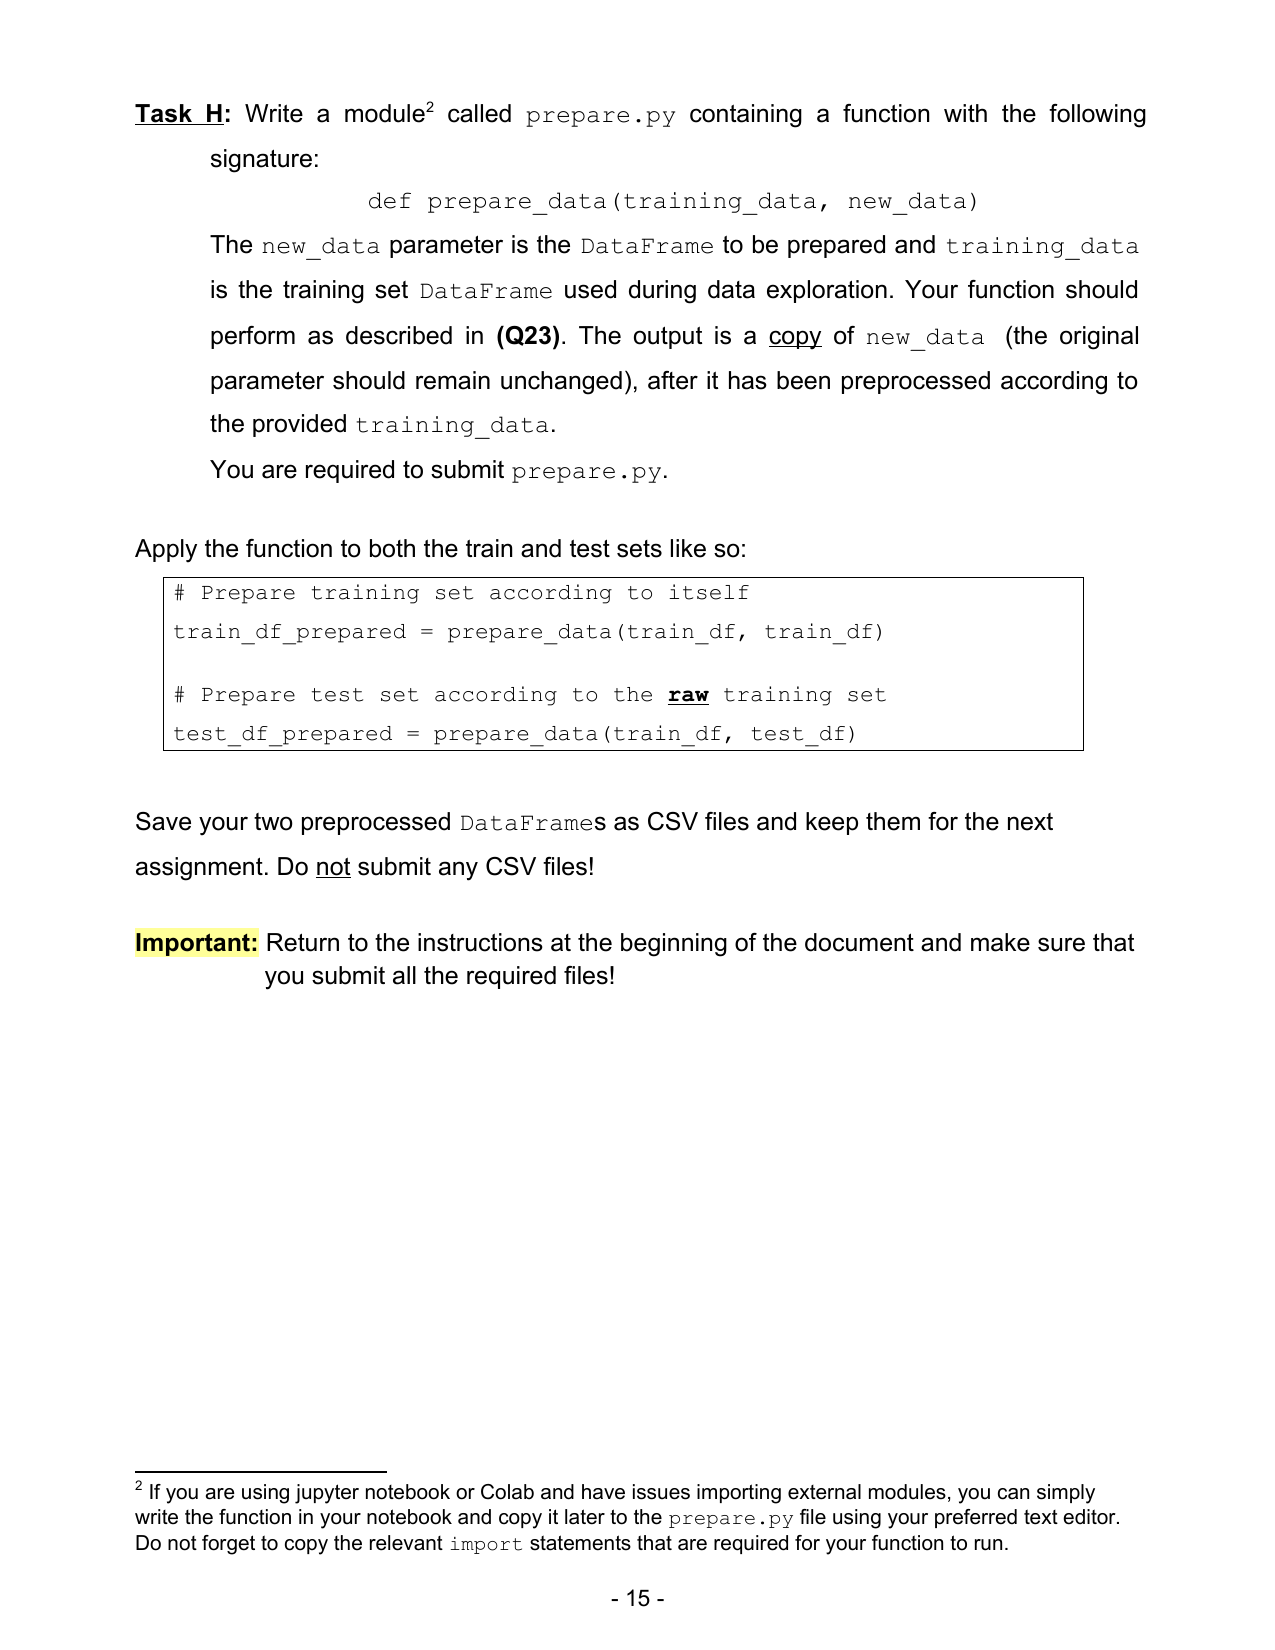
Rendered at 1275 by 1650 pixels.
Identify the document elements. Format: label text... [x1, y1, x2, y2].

text # Prepare test set according to the raw training set [164, 680, 1083, 709]
text test_df_prepared = prepare_data(train_df, test_df) [164, 718, 1083, 750]
text # Prepare training set according to itself [164, 578, 1083, 606]
text Apply the function to both the train and test sets like so: [135, 534, 1140, 563]
text The new_data parameter is the DataFrame to be prepared and training_data is the training set DataFrame used during data exploration. Your function should perform as described in ‎(Q23). The output is a copy of new_data (the original parameter should remain unchanged), after it has been preprocessed according to the provided training_data. [210, 230, 1140, 440]
text Task H: Write a module called prepare.py containing a function with the following signature: [135, 99, 1147, 173]
text Important: Return to the instructions at the beginning of the document and make sure that you submit all the required files! [135, 928, 1140, 990]
text def prepare_data(training_data, new_data) [210, 187, 1140, 216]
text train_df_prepared = prepare_data(train_df, train_df) [164, 616, 1083, 645]
text You are required to submit prepare.py. [210, 455, 1140, 486]
text Save your two preprocessed DataFrames as CSV files and keep them for the next assignment. Do not submit any CSV files! [135, 807, 1140, 881]
